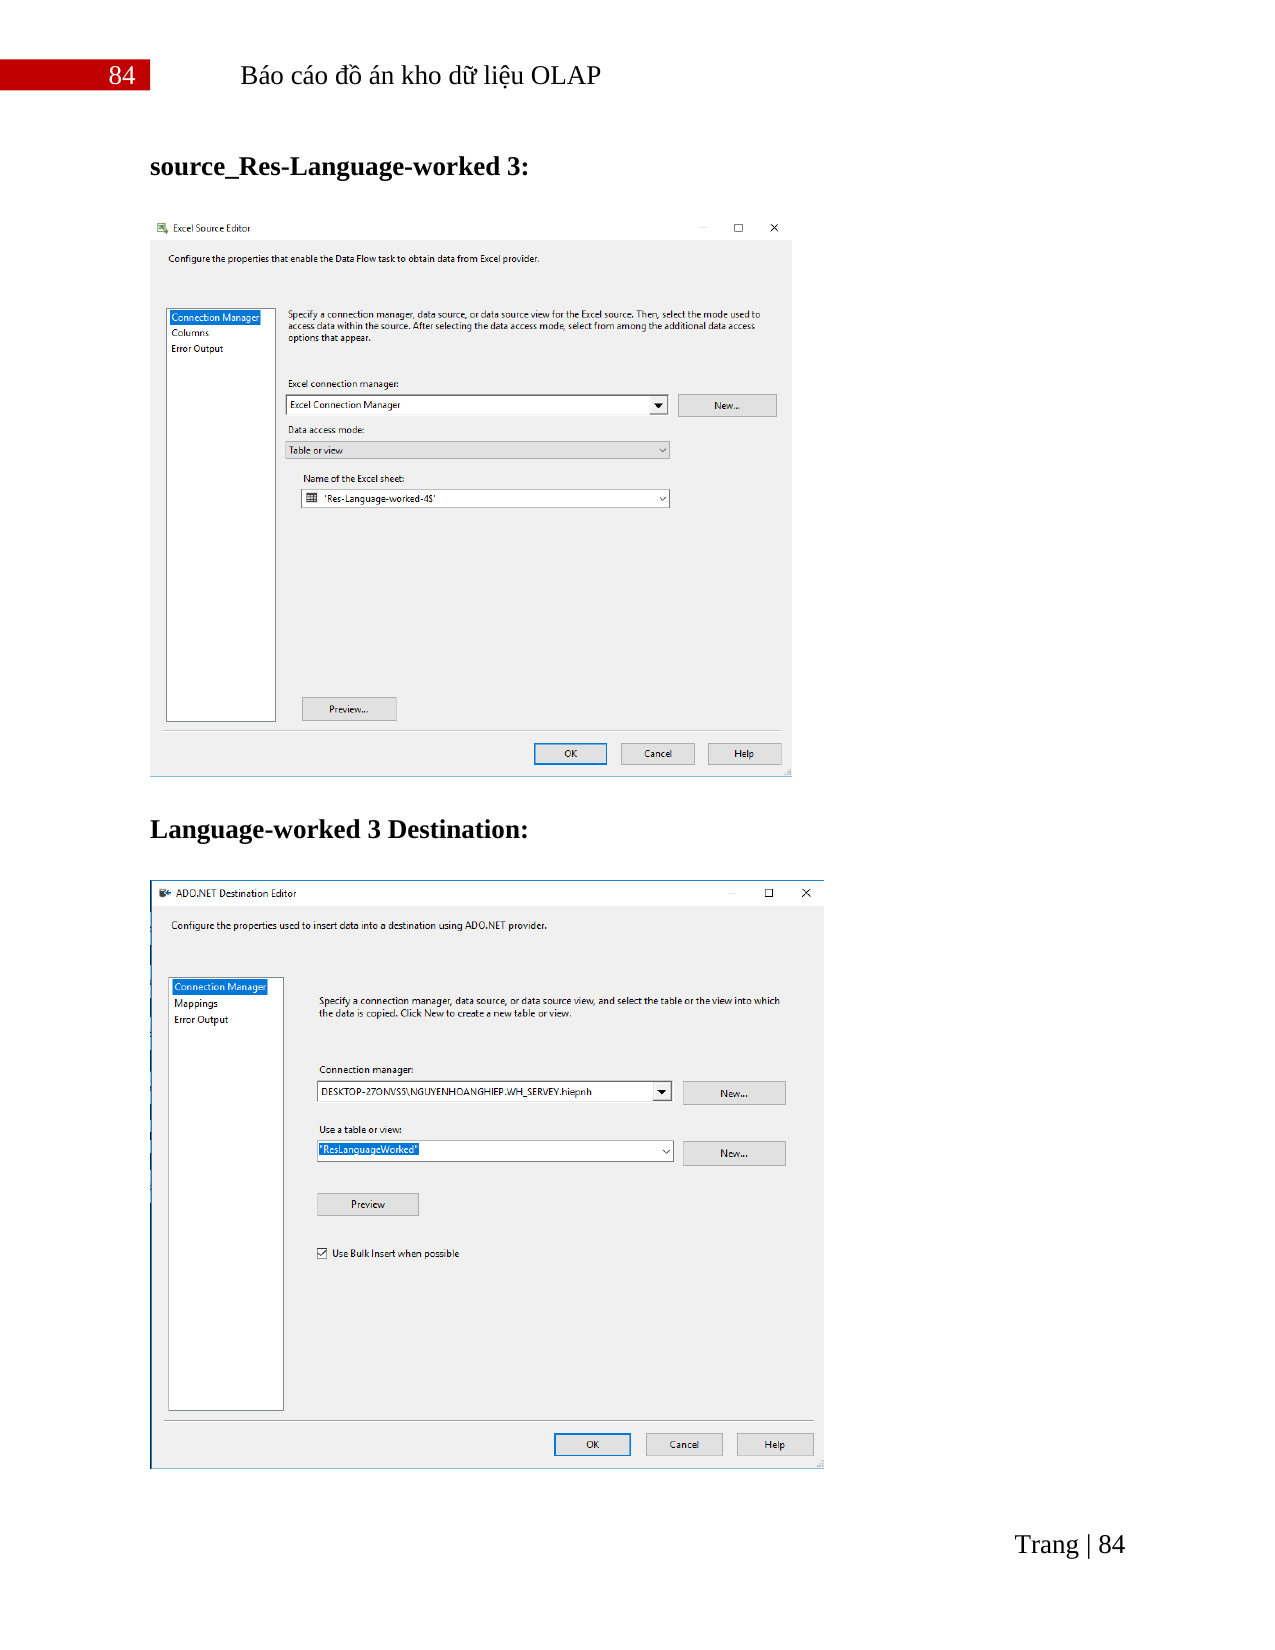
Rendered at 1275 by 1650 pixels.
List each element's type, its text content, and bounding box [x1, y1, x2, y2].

text source_Res-Language-worked 3: [150, 150, 1125, 181]
picture [150, 217, 792, 777]
text Language-worked 3 Destination: [150, 813, 1125, 844]
picture [150, 880, 824, 1469]
